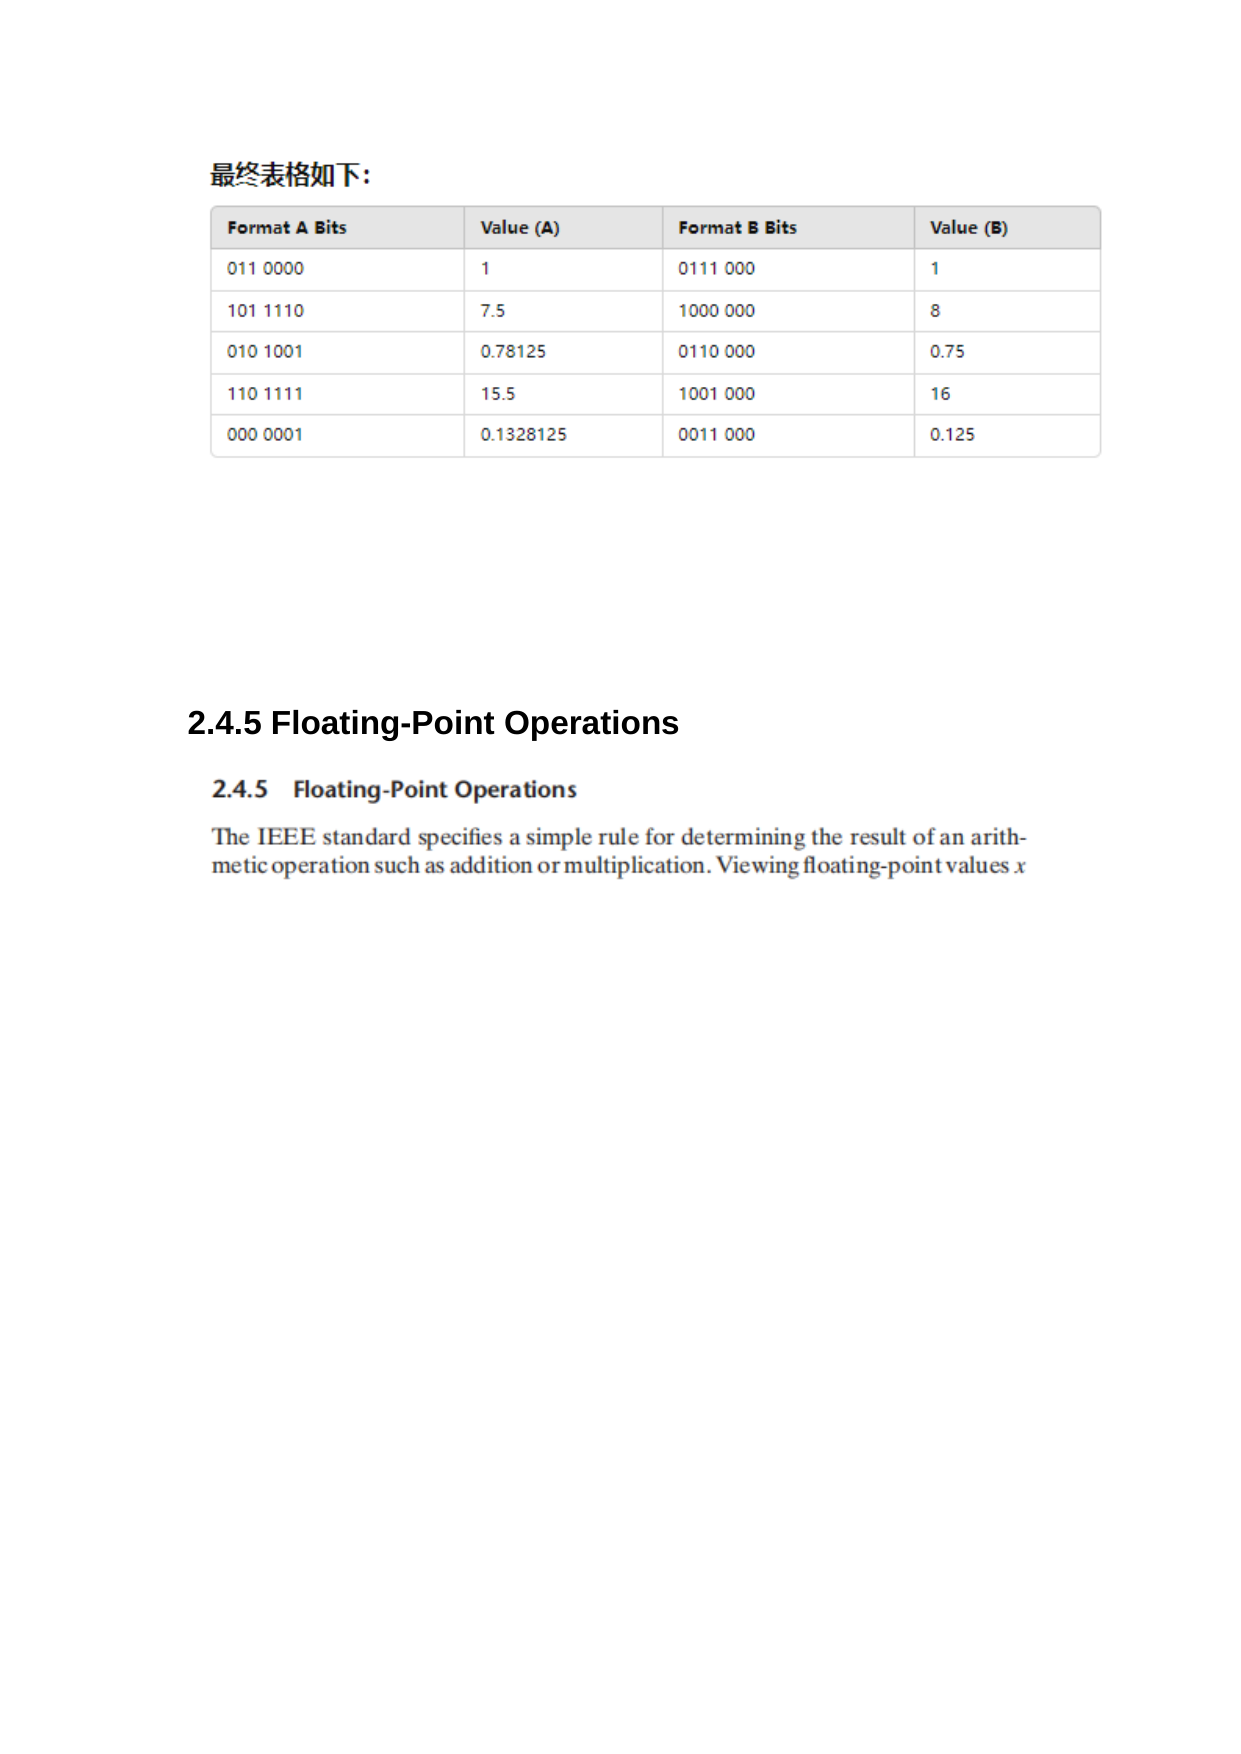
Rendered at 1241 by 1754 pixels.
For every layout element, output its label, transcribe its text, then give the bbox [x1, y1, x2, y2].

picture [187, 763, 1060, 892]
picture [187, 151, 1172, 480]
subtitle 2.4.5 Floating-Point Operations [187, 702, 1053, 743]
